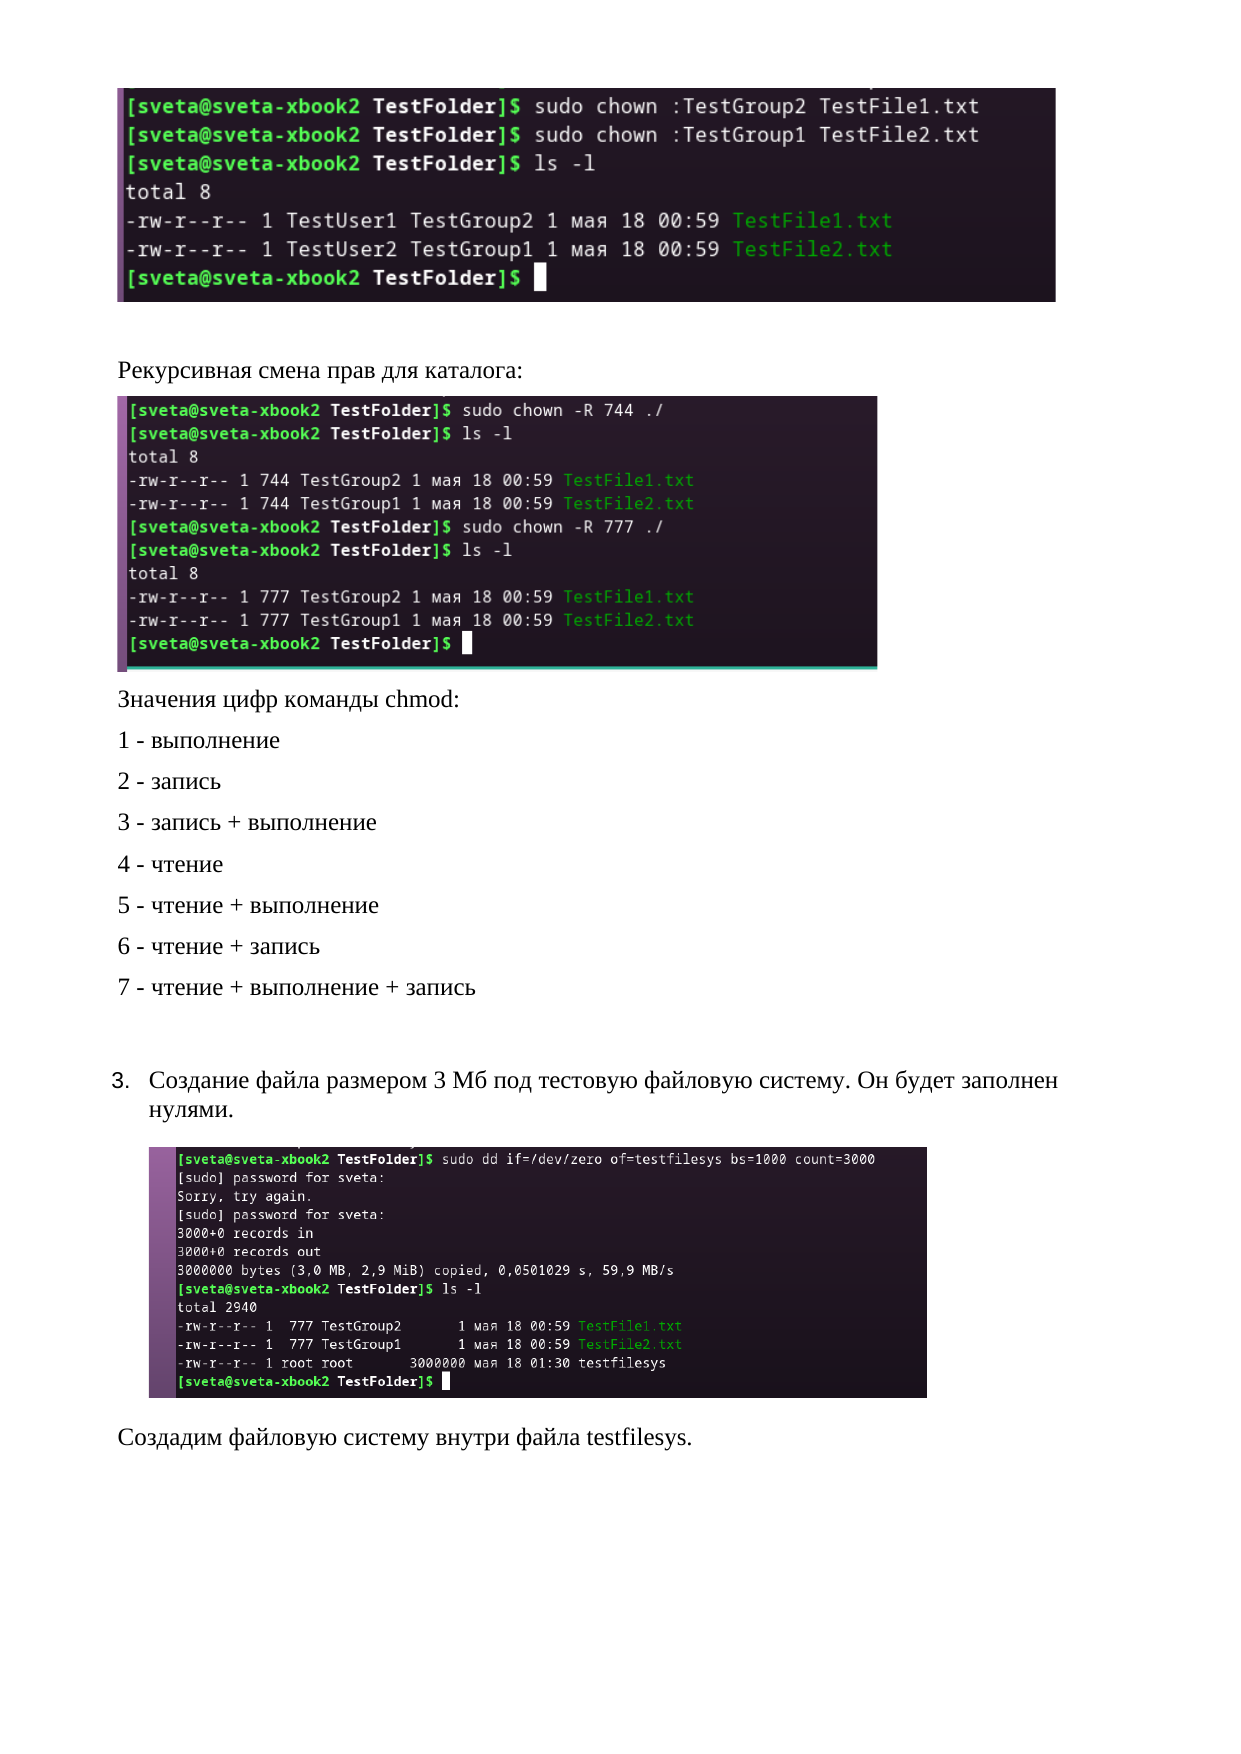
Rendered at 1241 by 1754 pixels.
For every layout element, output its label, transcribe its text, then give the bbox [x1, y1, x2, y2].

text 7 - чтение + выполнение + запись [117, 972, 1090, 1001]
text 4 - чтение [117, 849, 1090, 877]
picture [148, 1147, 927, 1398]
list Создание файла размером 3 Мб под тестовую файловую систему. Он будет заполнен нулями. [111, 1065, 1090, 1123]
text 1 - выполнение [117, 725, 1090, 754]
picture [117, 396, 878, 672]
text Рекурсивная смена прав для каталога: [117, 355, 1090, 383]
text 2 - запись [117, 766, 1090, 795]
text 6 - чтение + запись [117, 931, 1090, 960]
text 3 - запись + выполнение [117, 807, 1090, 836]
text Значения цифр команды chmod: [117, 684, 1090, 712]
picture [117, 88, 1056, 302]
text Создадим файловую систему внутри файла testfilesys. [117, 1422, 1090, 1451]
text 5 - чтение + выполнение [117, 890, 1090, 919]
